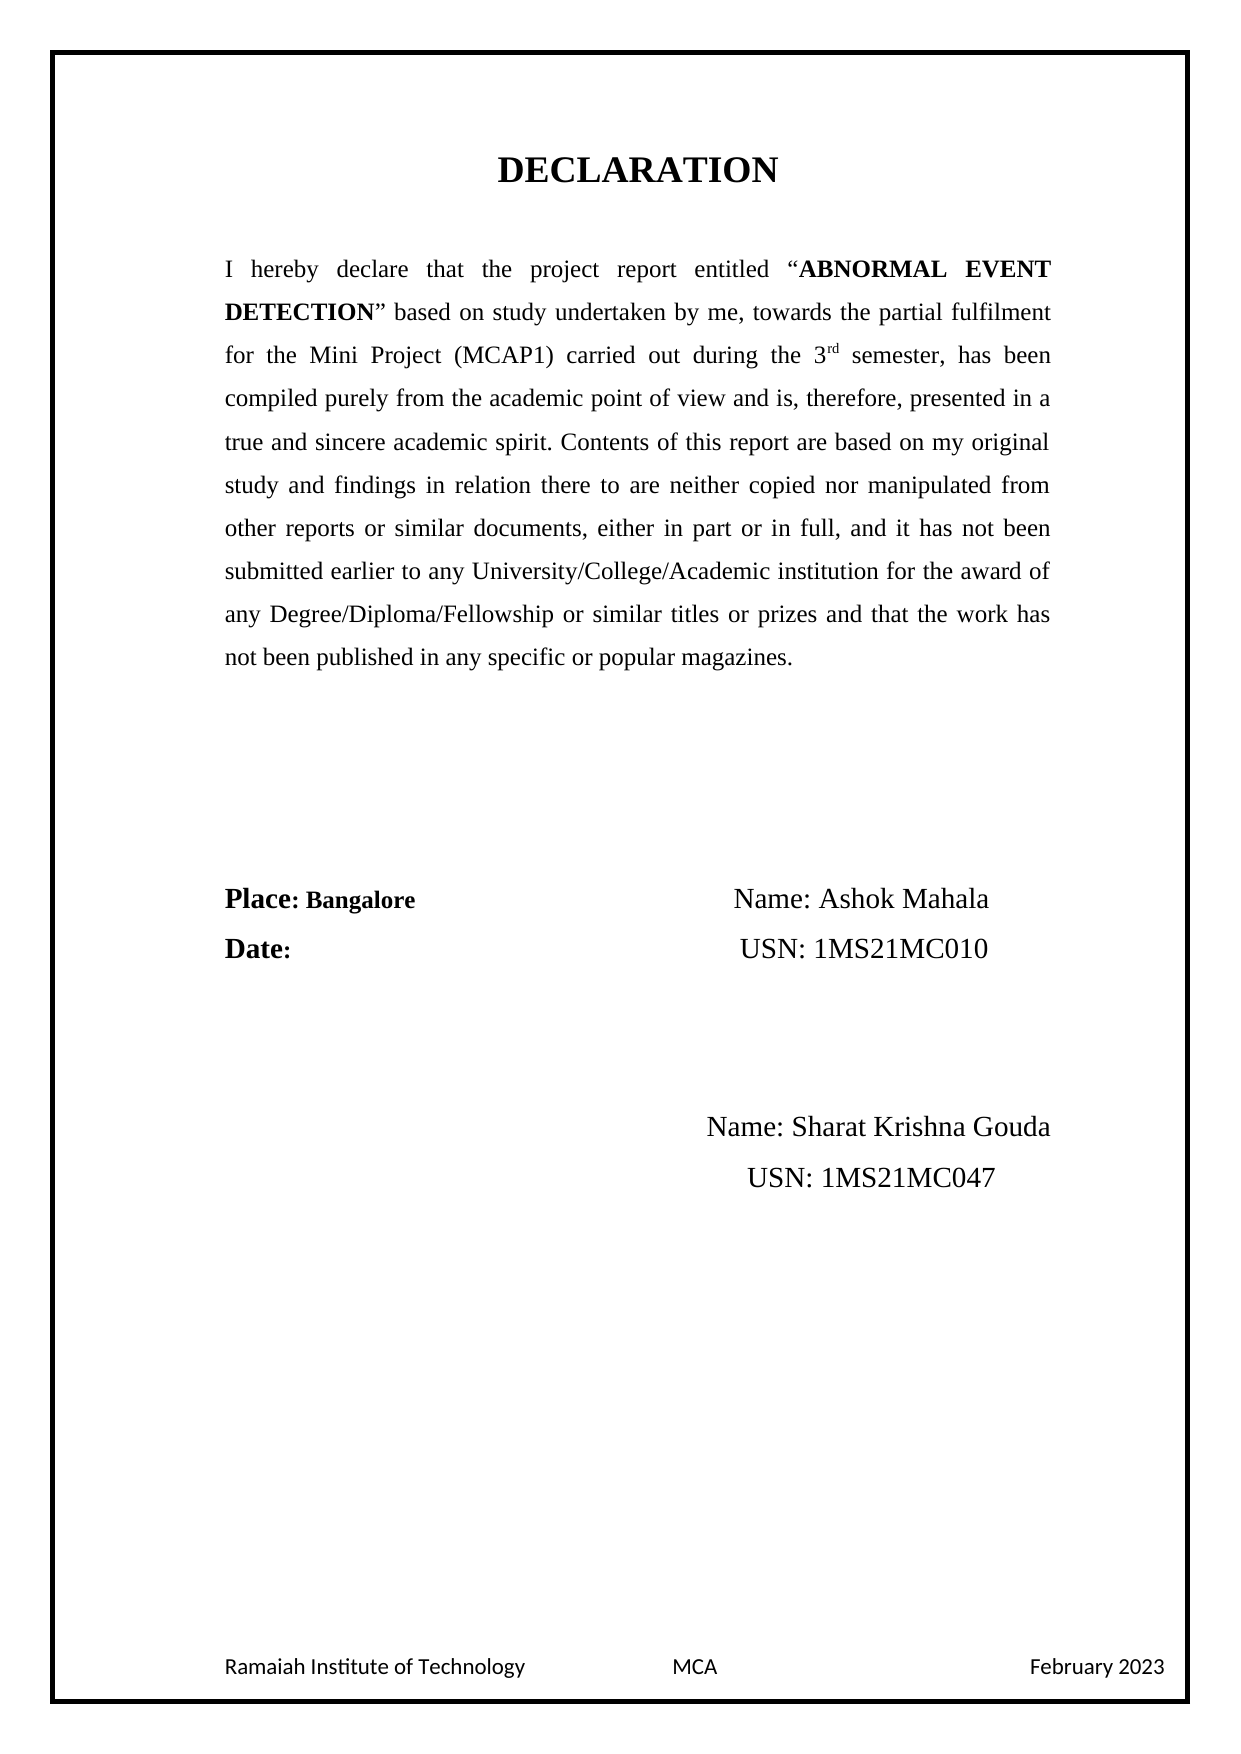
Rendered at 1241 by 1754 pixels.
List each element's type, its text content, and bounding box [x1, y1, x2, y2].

text Date: USN: 1MS21MC010 [224, 931, 1051, 965]
text Place: Bangalore Name: Ashok Mahala [224, 881, 1051, 914]
text Name: Sharat Krishna Gouda [224, 1109, 1051, 1143]
text DECLARATION [224, 148, 1051, 191]
text USN: 1MS21MC047 [224, 1160, 1051, 1193]
text I hereby declare that the project report entitled “ABNORMAL EVENT DETECTION” based on study undertaken by me, towards the partial fulfilment for the Mini Project (MCAP1) carried out during the 3rd semester, has been compiled purely from the academic point of view and is, therefore, presented in a true and sincere academic spirit. Contents of this report are based on my original study and findings in relation there to are neither copied nor manipulated from other reports or similar documents, either in part or in full, and it has not been submitted earlier to any University/College/Academic institution for the award of any Degree/Diploma/Fellowship or similar titles or prizes and that the work has not been published in any specific or popular magazines. [224, 254, 1051, 671]
